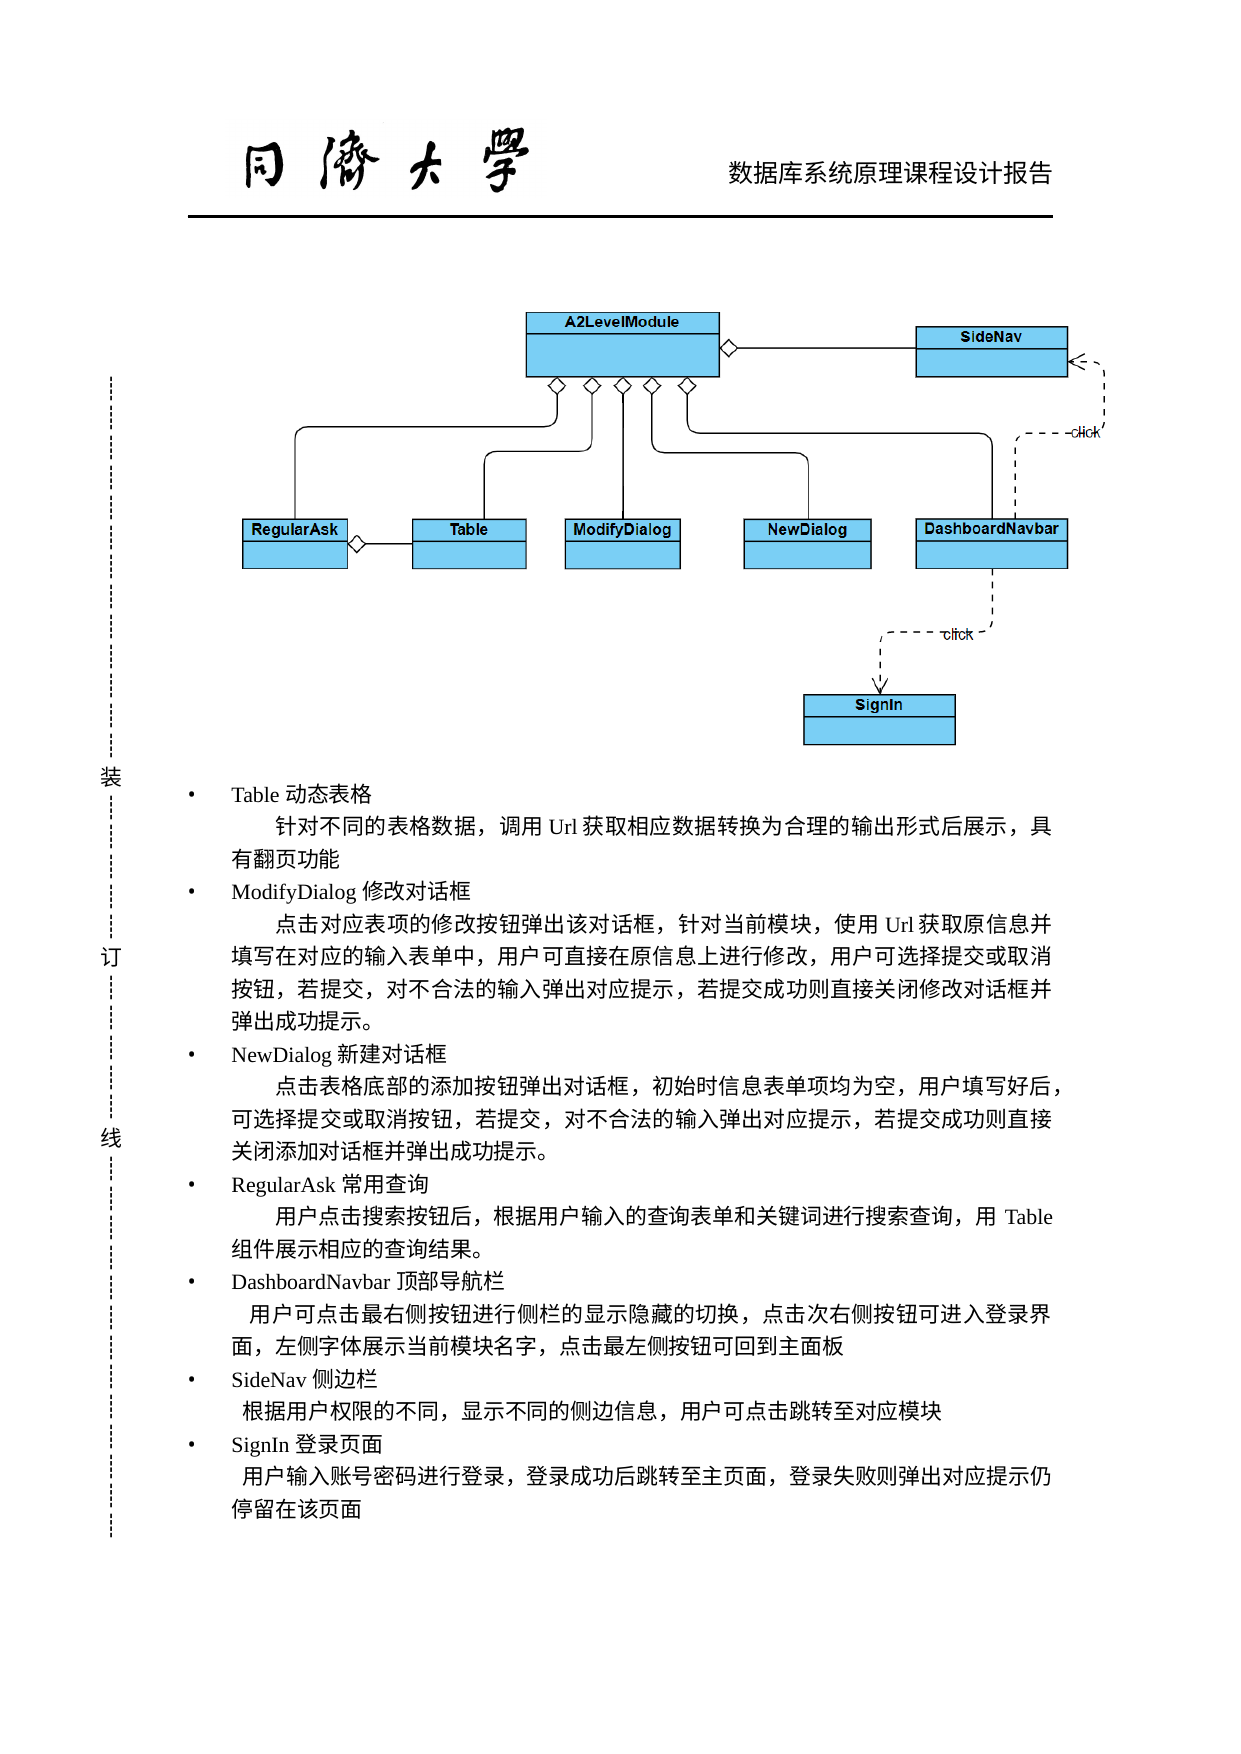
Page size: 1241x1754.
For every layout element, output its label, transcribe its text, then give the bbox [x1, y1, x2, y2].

list 点击对应表项的修改按钮弹出该对话框，针对当前模块，使用Url获取原信息并填写在对应的输入表单中，用户可直接在原信息上进行修改，用户可选择提交或取消按钮，若提交，对不合法的输入弹出对应提示，若提交成功则直接关闭修改对话框并弹出成功提示。 [231, 906, 1053, 1036]
picture [231, 260, 1138, 772]
list SignIn 登录页面 [187, 1426, 1053, 1459]
list 用户可点击最右侧按钮进行侧栏的显示隐藏的切换，点击次右侧按钮可进入登录界面，左侧字体展示当前模块名字，点击最左侧按钮可回到主面板 [231, 1296, 1053, 1361]
list DashboardNavbar 顶部导航栏 [187, 1264, 1053, 1296]
picture [224, 119, 547, 198]
list RegularAsk 常用查询 [187, 1166, 1053, 1199]
list 针对不同的表格数据，调用Url获取相应数据转换为合理的输出形式后展示，具有翻页功能 [231, 809, 1053, 874]
list ModifyDialog 修改对话框 [187, 874, 1053, 906]
list SideNav 侧边栏 [187, 1361, 1053, 1394]
list Table 动态表格 [187, 776, 1053, 809]
list 根据用户权限的不同，显示不同的侧边信息，用户可点击跳转至对应模块 [231, 1394, 1053, 1426]
list 用户点击搜索按钮后，根据用户输入的查询表单和关键词进行搜索查询，用Table组件展示相应的查询结果。 [231, 1199, 1053, 1264]
list 点击表格底部的添加按钮弹出对话框，初始时信息表单项均为空，用户填写好后，可选择提交或取消按钮，若提交，对不合法的输入弹出对应提示，若提交成功则直接关闭添加对话框并弹出成功提示。 [231, 1069, 1053, 1166]
list 用户输入账号密码进行登录，登录成功后跳转至主页面，登录失败则弹出对应提示仍停留在该页面 [231, 1459, 1053, 1524]
list NewDialog 新建对话框 [187, 1036, 1053, 1069]
